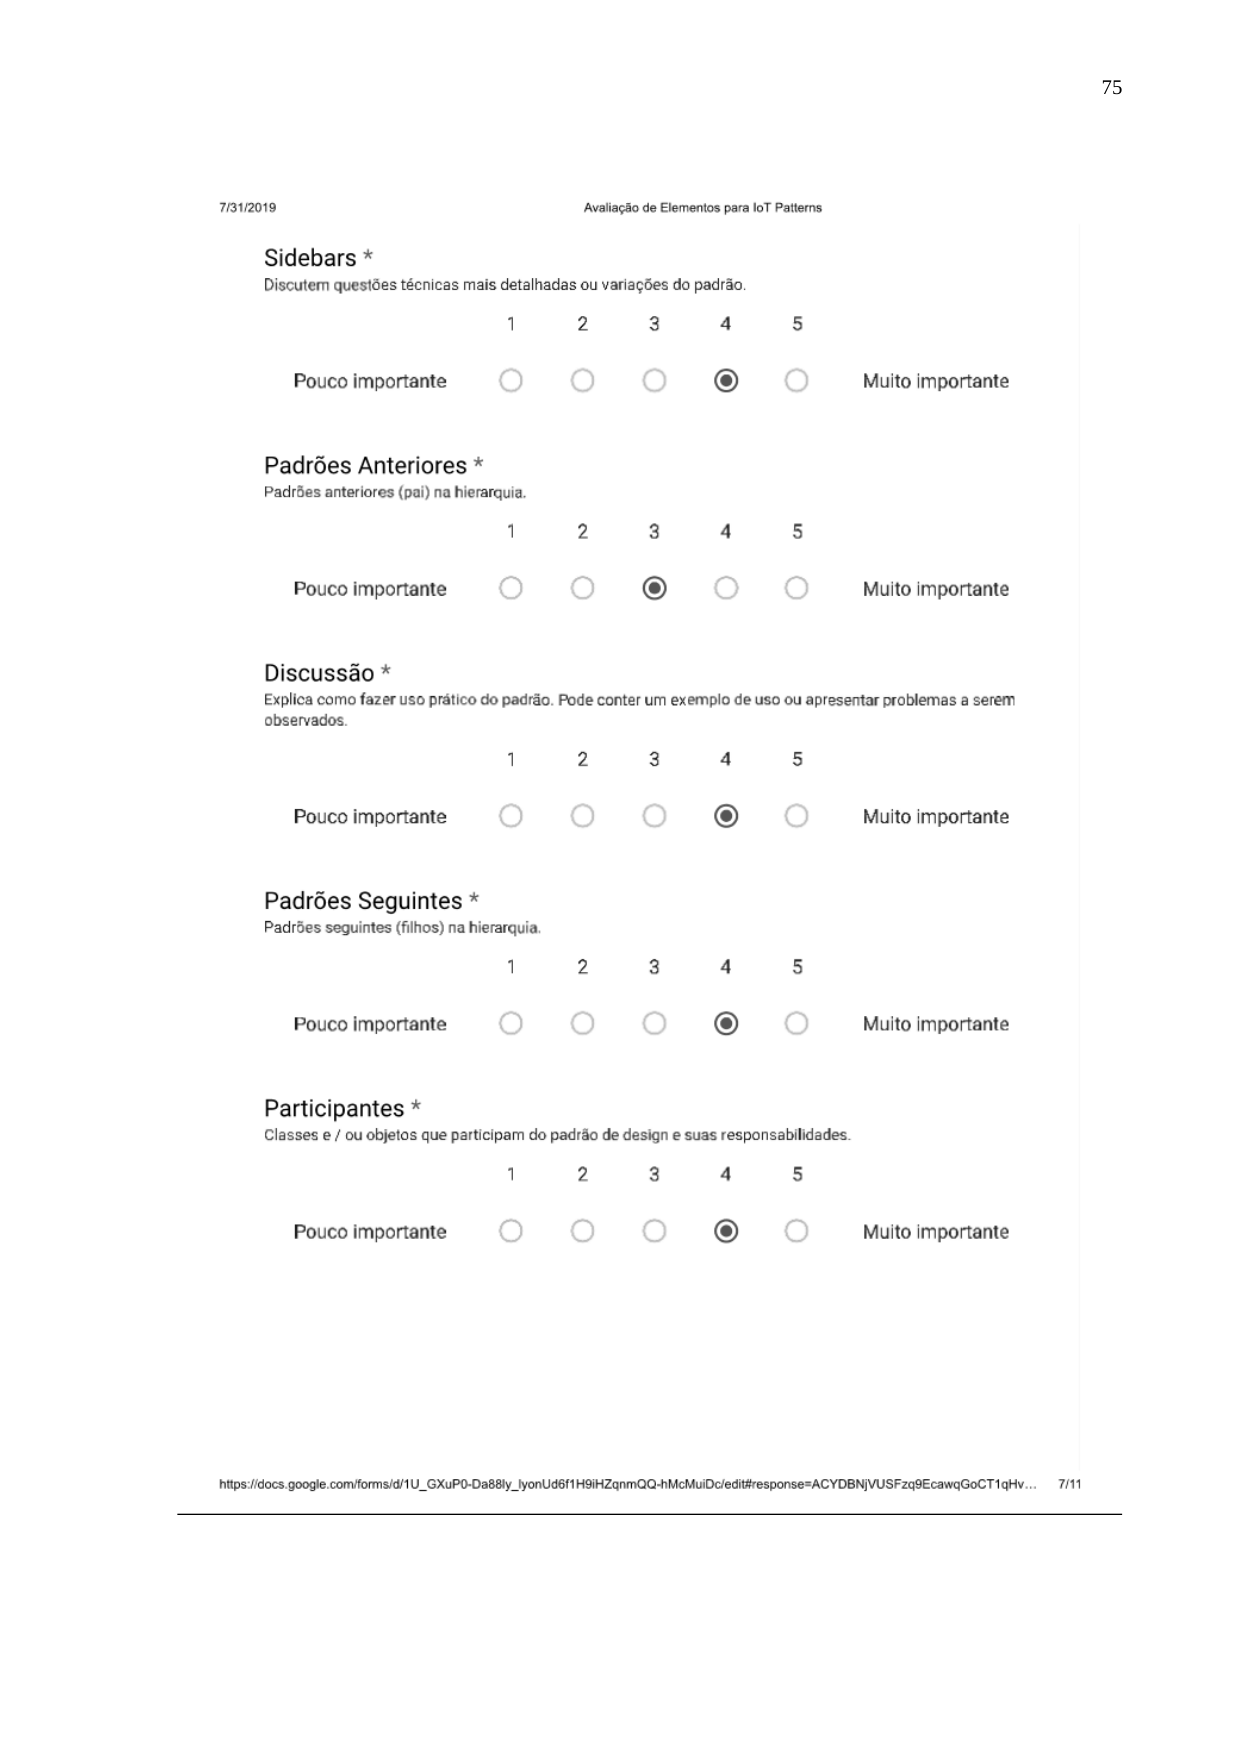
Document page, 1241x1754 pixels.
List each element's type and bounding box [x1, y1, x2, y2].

picture [177, 177, 1123, 1515]
